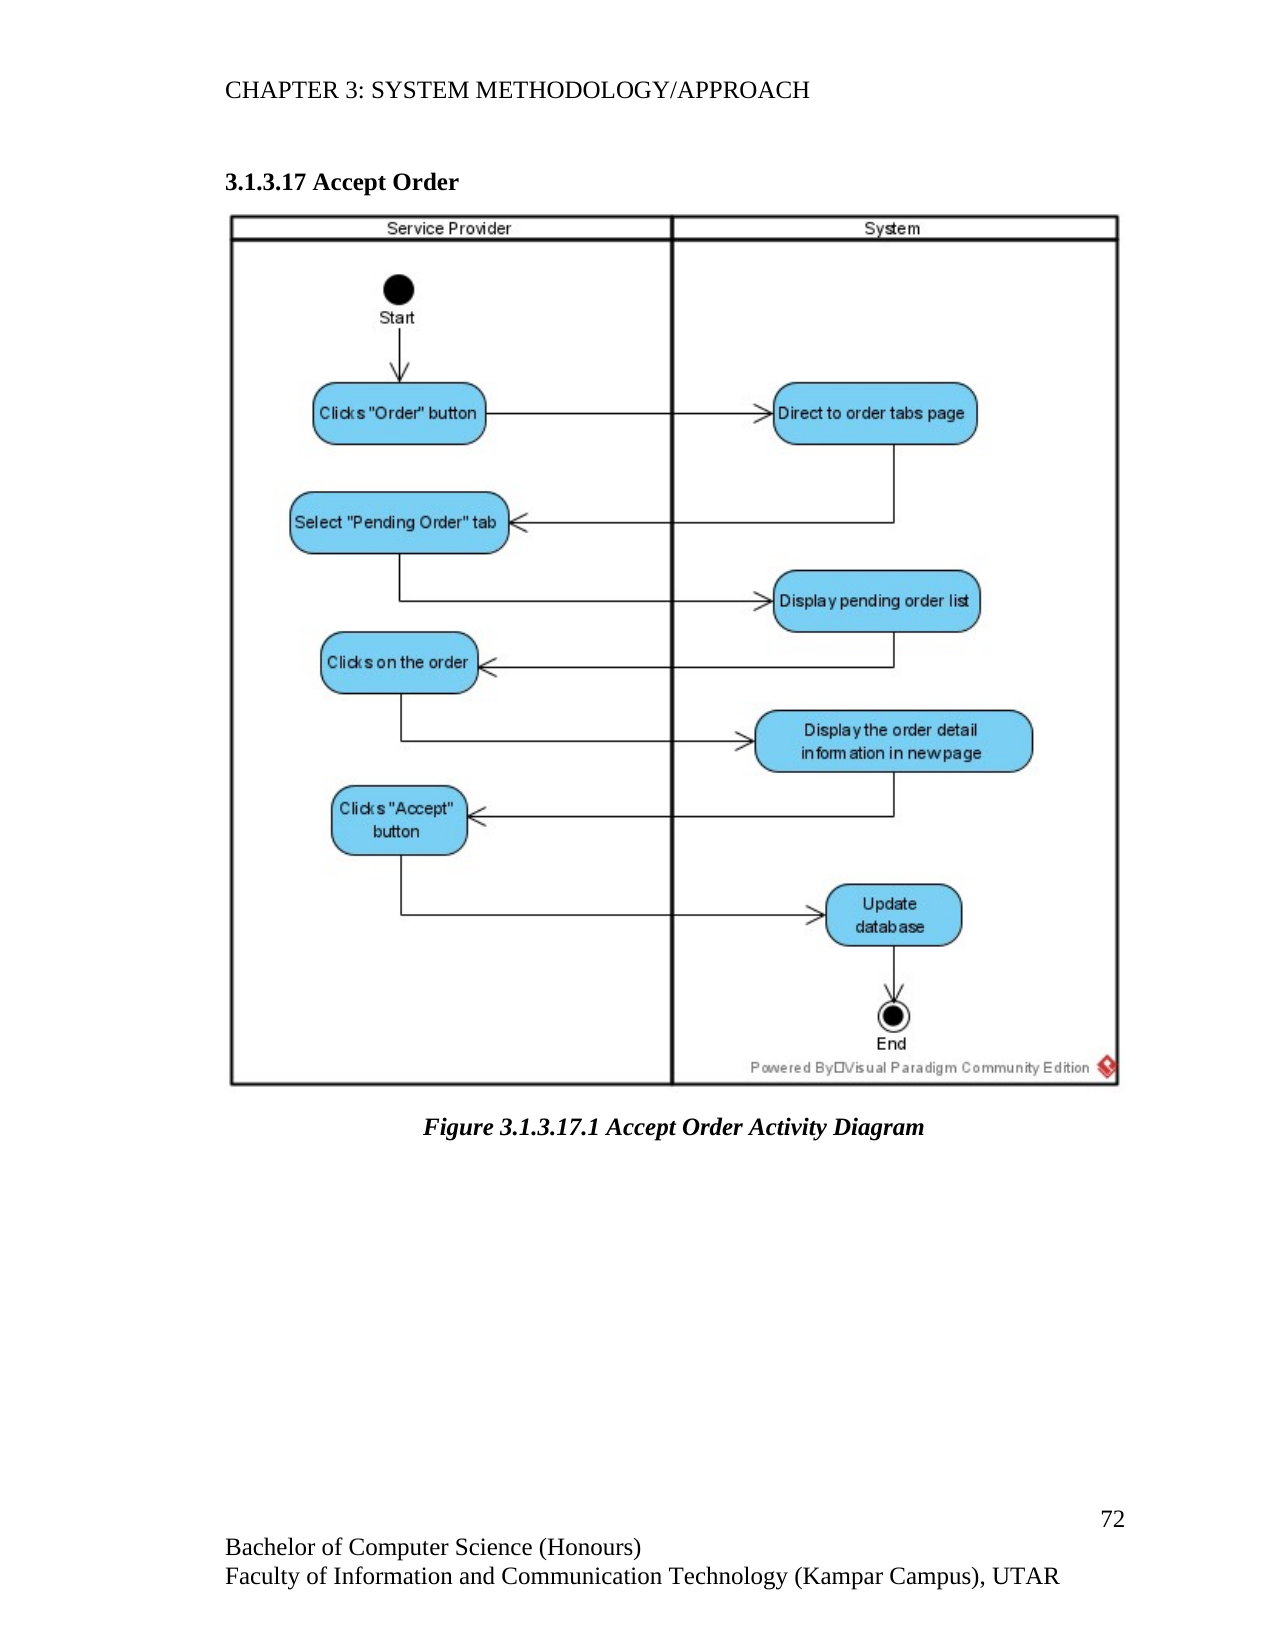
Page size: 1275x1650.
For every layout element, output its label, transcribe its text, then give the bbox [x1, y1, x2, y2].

picture [225, 210, 1125, 1093]
text Figure 3.1.3.17.1 Accept Order Activity Diagram [225, 1112, 1125, 1141]
subtitle 3.1.3.17 Accept Order [225, 167, 1125, 195]
